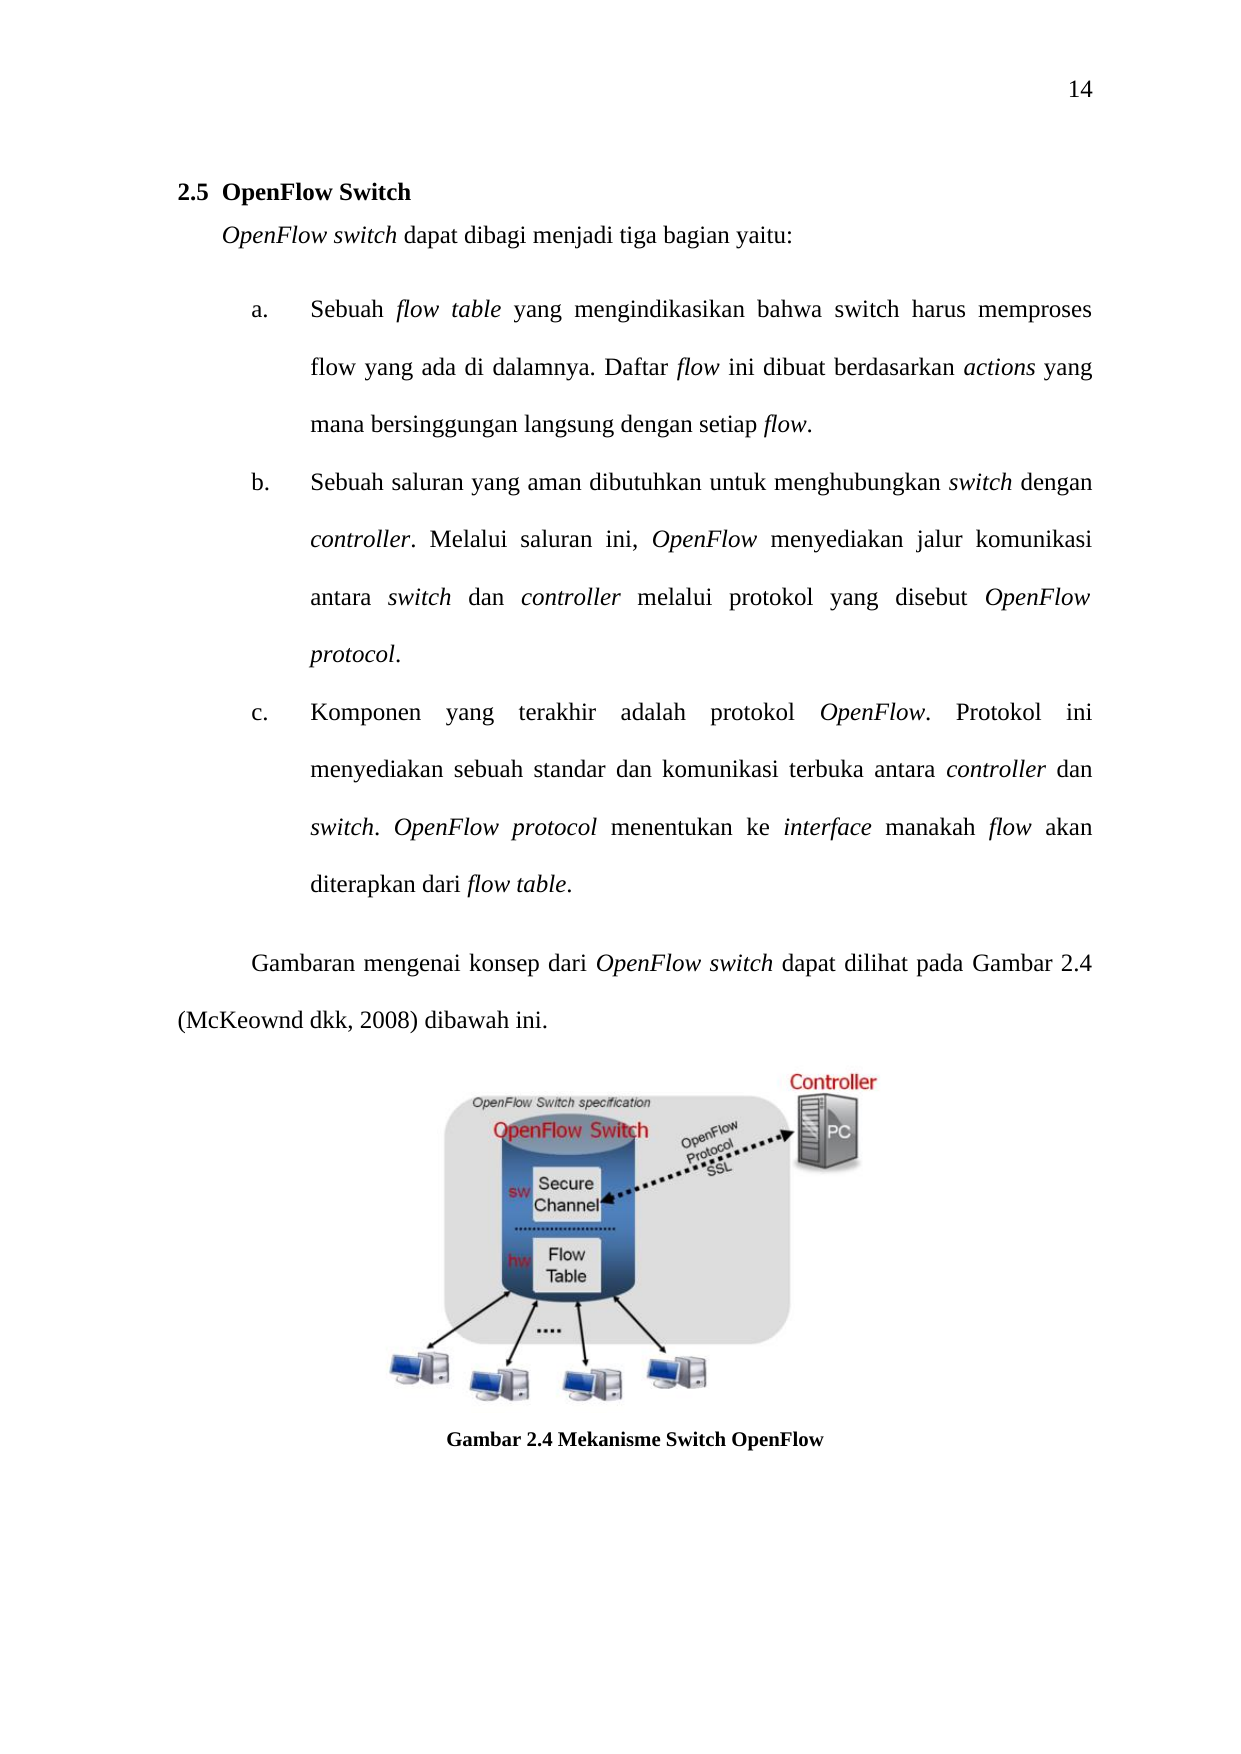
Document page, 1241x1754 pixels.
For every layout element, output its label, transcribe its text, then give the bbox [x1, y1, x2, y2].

text Gambaran mengenai konsep dari OpenFlow switch dapat dilihat pada Gambar 2.4 (McKeownd dkk, 2008) dibawah ini. [177, 948, 1092, 1034]
list Sebuah flow table yang mengindikasikan bahwa switch harus memproses flow yang ada di dalamnya. Daftar flow ini dibuat berdasarkan actions yang mana bersinggungan langsung dengan setiap flow. [251, 294, 1092, 438]
picture [369, 1062, 901, 1413]
text OpenFlow switch dapat dibagi menjadi tiga bagian yaitu: [177, 220, 1092, 249]
text OpenFlow Switch [177, 177, 1092, 206]
list Komponen yang terakhir adalah protokol OpenFlow. Protokol ini menyediakan sebuah standar dan komunikasi terbuka antara controller dan switch. OpenFlow protocol menentukan ke interface manakah flow akan diterapkan dari flow table. [251, 697, 1092, 898]
text Gambar 2.4 Mekanisme Switch OpenFlow [177, 1427, 1092, 1451]
list Sebuah saluran yang aman dibutuhkan untuk menghubungkan switch dengan controller. Melalui saluran ini, OpenFlow menyediakan jalur komunikasi antara switch dan controller melalui protokol yang disebut OpenFlow protocol. [251, 467, 1092, 668]
